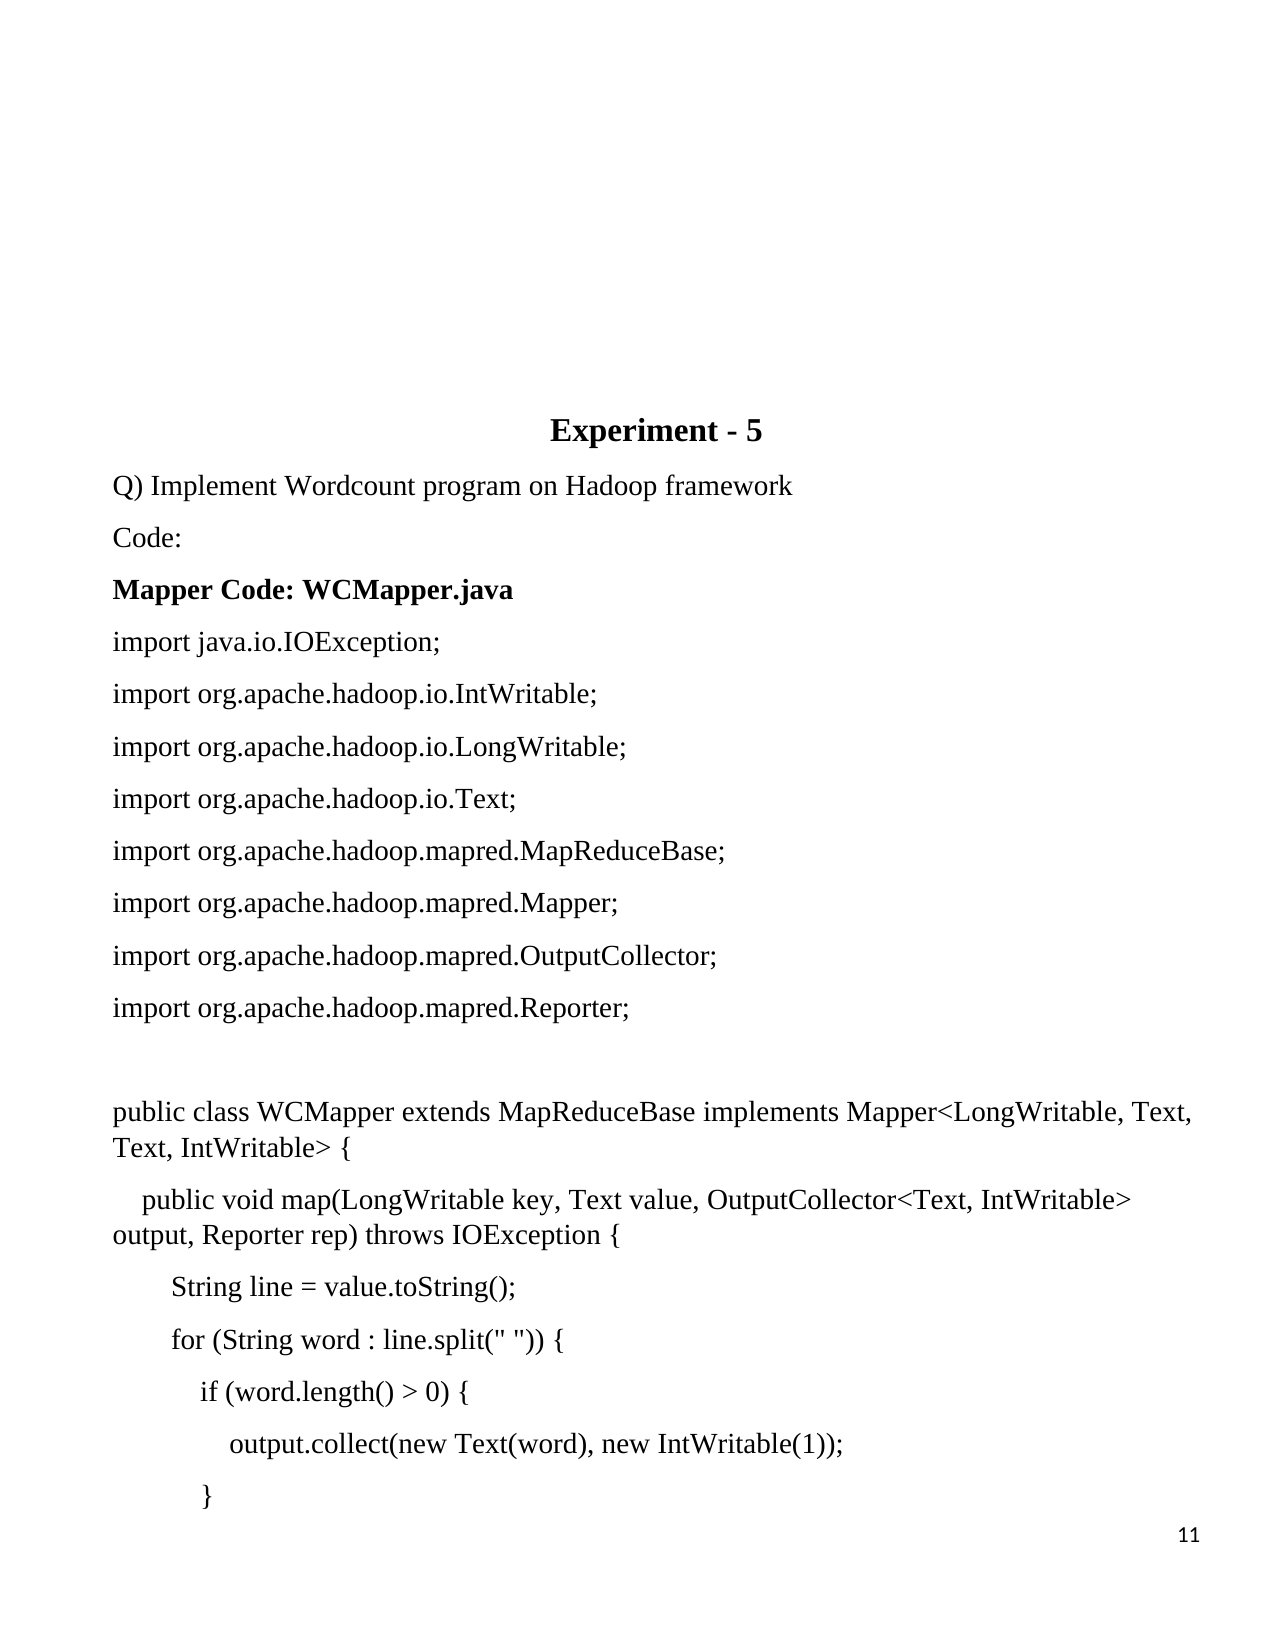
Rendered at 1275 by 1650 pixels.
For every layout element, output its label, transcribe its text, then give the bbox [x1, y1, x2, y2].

text import org.apache.hadoop.mapred.Mapper; [112, 885, 1200, 919]
text for (String word : line.split(" ")) { [112, 1322, 1200, 1355]
text import java.io.IOException; [112, 624, 1200, 658]
text Q) Implement Wordcount program on Hadoop framework [112, 468, 1200, 501]
text output.collect(new Text(word), new IntWritable(1)); [112, 1426, 1200, 1460]
text import org.apache.hadoop.io.IntWritable; [112, 677, 1200, 710]
text public void map(LongWritable key, Text value, OutputCollector<Text, IntWritable> output, Reporter rep) throws IOException { [112, 1182, 1200, 1251]
text import org.apache.hadoop.io.Text; [112, 781, 1200, 814]
text } [112, 1478, 1200, 1512]
text import org.apache.hadoop.mapred.OutputCollector; [112, 938, 1200, 971]
text if (word.length() > 0) { [112, 1374, 1200, 1407]
text public class WCMapper extends MapReduceBase implements Mapper<LongWritable, Text, Text, IntWritable> { [112, 1094, 1200, 1163]
text import org.apache.hadoop.mapred.MapReduceBase; [112, 833, 1200, 867]
text String line = value.toString(); [112, 1269, 1200, 1303]
text Mapper Code: WCMapper.java [112, 572, 1200, 606]
text import org.apache.hadoop.mapred.Reporter; [112, 990, 1200, 1023]
text Experiment - 5 [112, 411, 1200, 449]
text Code: [112, 520, 1200, 554]
text import org.apache.hadoop.io.LongWritable; [112, 729, 1200, 762]
